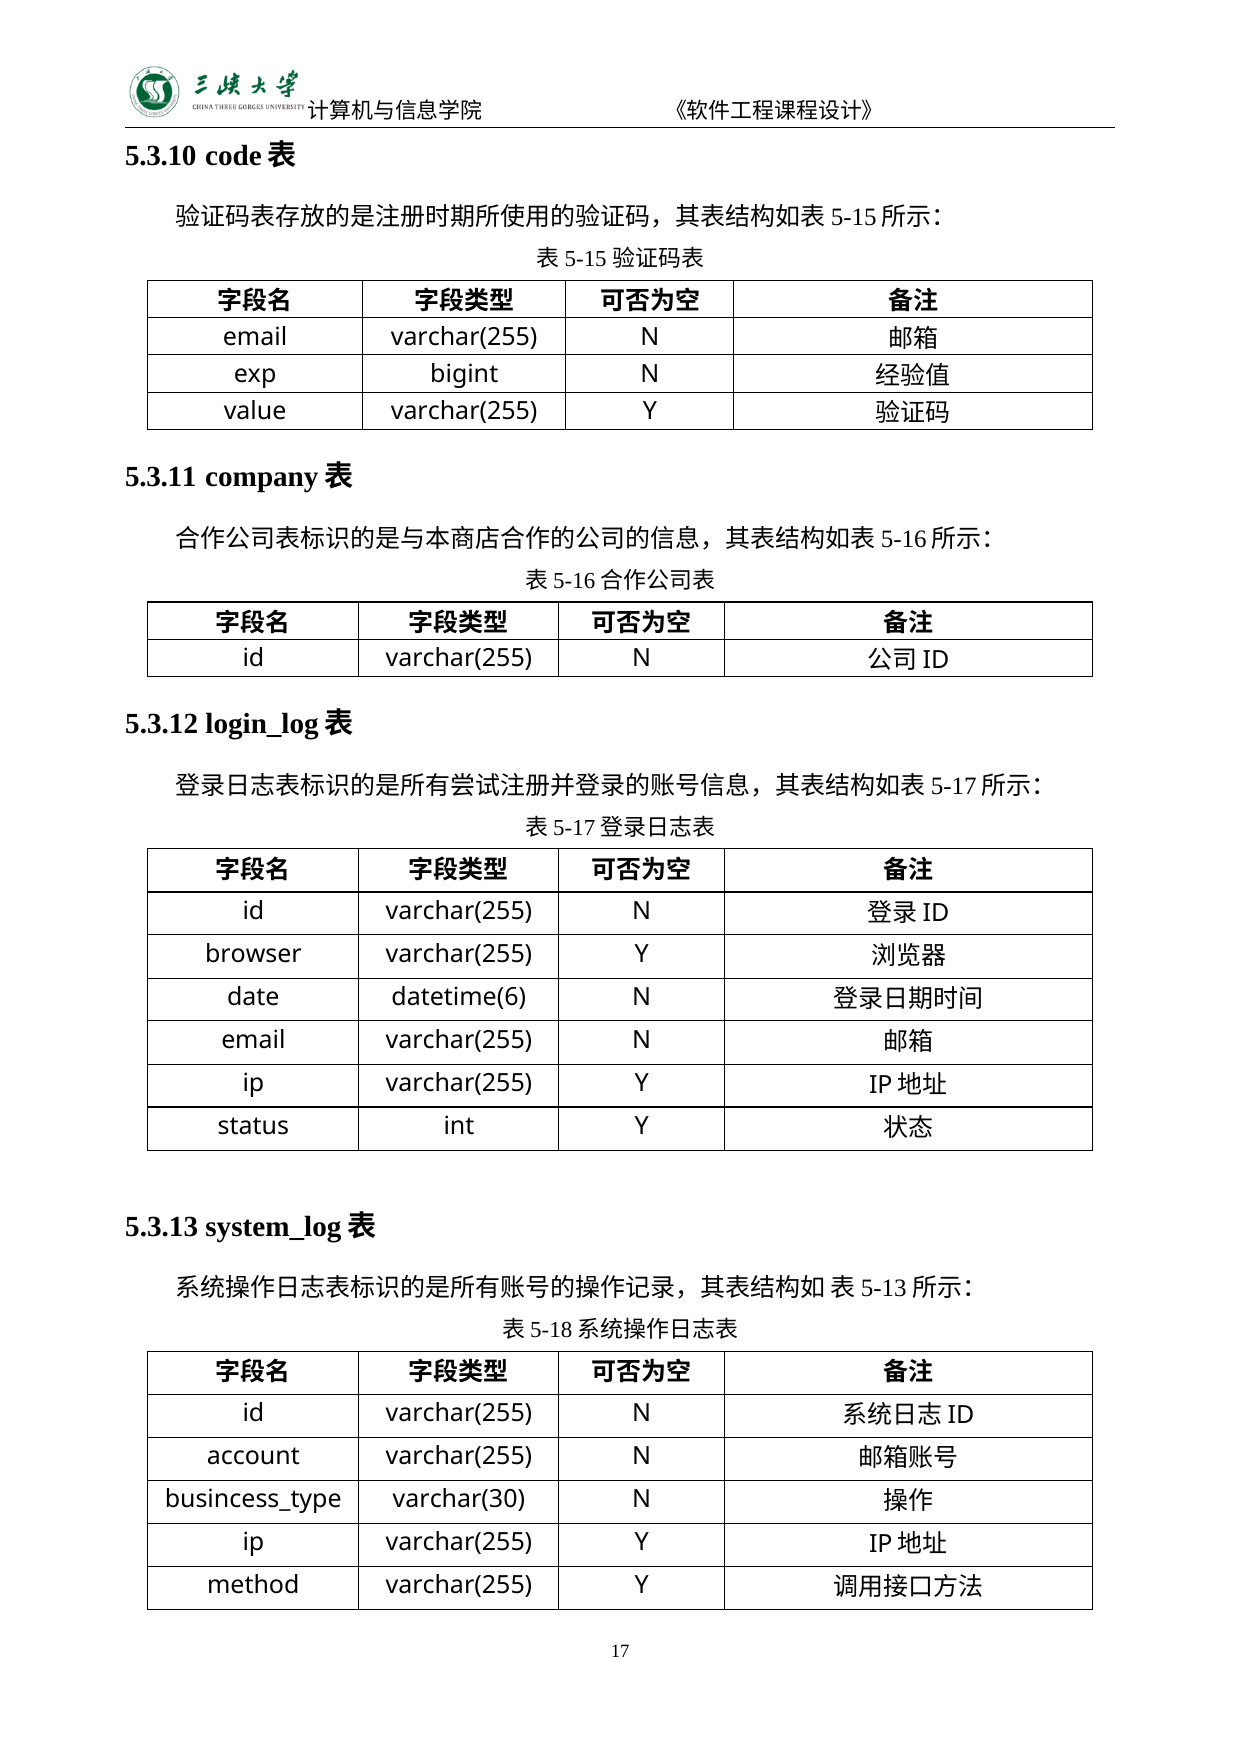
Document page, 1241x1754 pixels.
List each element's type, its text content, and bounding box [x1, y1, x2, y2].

table_cell int [359, 1108, 558, 1149]
table_cell varchar(255) [359, 893, 558, 934]
table_cell ip [148, 1065, 358, 1106]
table_header 备注 [725, 603, 1092, 639]
table_cell value [148, 393, 362, 429]
subtitle 5.3.13 system_log表 [125, 1202, 1115, 1244]
table_cell 邮箱 [734, 318, 1092, 354]
table_cell N [559, 1438, 724, 1480]
table_cell N [559, 979, 724, 1020]
table_cell ip [148, 1524, 358, 1566]
subtitle code表 [125, 131, 1115, 174]
table_cell varchar(255) [363, 318, 565, 354]
table_header 可否为空 [559, 849, 724, 891]
table_cell varchar(255) [359, 935, 558, 977]
table_cell id [148, 893, 358, 934]
table_header 字段类型 [359, 1352, 558, 1394]
table_cell 公司ID [725, 640, 1092, 676]
table_header 可否为空 [559, 603, 724, 639]
subtitle 5.3.12 login_log表 [125, 700, 1115, 742]
table_cell varchar(255) [359, 1524, 558, 1566]
table_header 备注 [734, 281, 1092, 317]
table_header 字段类型 [359, 603, 558, 639]
table_cell id [148, 1395, 358, 1437]
table_cell N [559, 893, 724, 934]
table_cell varchar(255) [359, 640, 558, 676]
table_cell N [559, 1021, 724, 1063]
text 系统操作日志表标识的是所有账号的操作记录，其表结构如 表5-13 所示： [125, 1267, 1115, 1304]
table_header 备注 [725, 1352, 1092, 1394]
table_cell Y [559, 1065, 724, 1106]
table_cell IP地址 [725, 1524, 1092, 1566]
table_cell 邮箱 [725, 1021, 1092, 1063]
table_cell 经验值 [734, 355, 1092, 392]
table_cell Y [566, 393, 733, 429]
table_cell N [559, 1395, 724, 1437]
table_cell 系统日志ID [725, 1395, 1092, 1437]
table_header 字段名 [148, 281, 362, 317]
table_header 字段类型 [359, 849, 558, 891]
table_cell email [148, 318, 362, 354]
table_cell varchar(255) [359, 1567, 558, 1609]
table_cell bigint [363, 355, 565, 392]
table_cell Y [559, 1524, 724, 1566]
table_header 字段名 [148, 1352, 358, 1394]
table_header 字段类型 [363, 281, 565, 317]
table_header 可否为空 [566, 281, 733, 317]
table_header 备注 [725, 849, 1092, 891]
table_cell varchar(30) [359, 1481, 558, 1523]
table_header 字段名 [148, 849, 358, 891]
table_cell email [148, 1021, 358, 1063]
table_cell method [148, 1567, 358, 1609]
table_cell status [148, 1108, 358, 1149]
table_cell 登录日期时间 [725, 979, 1092, 1020]
table_cell N [559, 640, 724, 676]
picture [125, 65, 308, 119]
table_cell id [148, 640, 358, 676]
table_cell 验证码 [734, 393, 1092, 429]
table_cell N [559, 1481, 724, 1523]
table_cell 操作 [725, 1481, 1092, 1523]
table_cell varchar(255) [359, 1438, 558, 1480]
table_cell varchar(255) [359, 1395, 558, 1437]
table_cell Y [559, 1567, 724, 1609]
table_cell N [566, 318, 733, 354]
table_cell Y [559, 1108, 724, 1149]
table_cell date [148, 979, 358, 1020]
table_cell N [566, 355, 733, 392]
table_cell Y [559, 935, 724, 977]
subtitle company表 [125, 453, 1115, 495]
table_cell 邮箱账号 [725, 1438, 1092, 1480]
table_cell varchar(255) [359, 1065, 558, 1106]
table_cell datetime(6) [359, 979, 558, 1020]
table_cell 浏览器 [725, 935, 1092, 977]
table_cell 状态 [725, 1108, 1092, 1149]
table_cell IP地址 [725, 1065, 1092, 1106]
table_header 可否为空 [559, 1352, 724, 1394]
table_cell varchar(255) [359, 1021, 558, 1063]
table_cell account [148, 1438, 358, 1480]
table_cell busincess_type [148, 1481, 358, 1523]
table_cell exp [148, 355, 362, 392]
table_cell varchar(255) [363, 393, 565, 429]
table_cell 登录ID [725, 893, 1092, 934]
table_cell 调用接口方法 [725, 1567, 1092, 1609]
table_cell browser [148, 935, 358, 977]
table_header 字段名 [148, 603, 358, 639]
